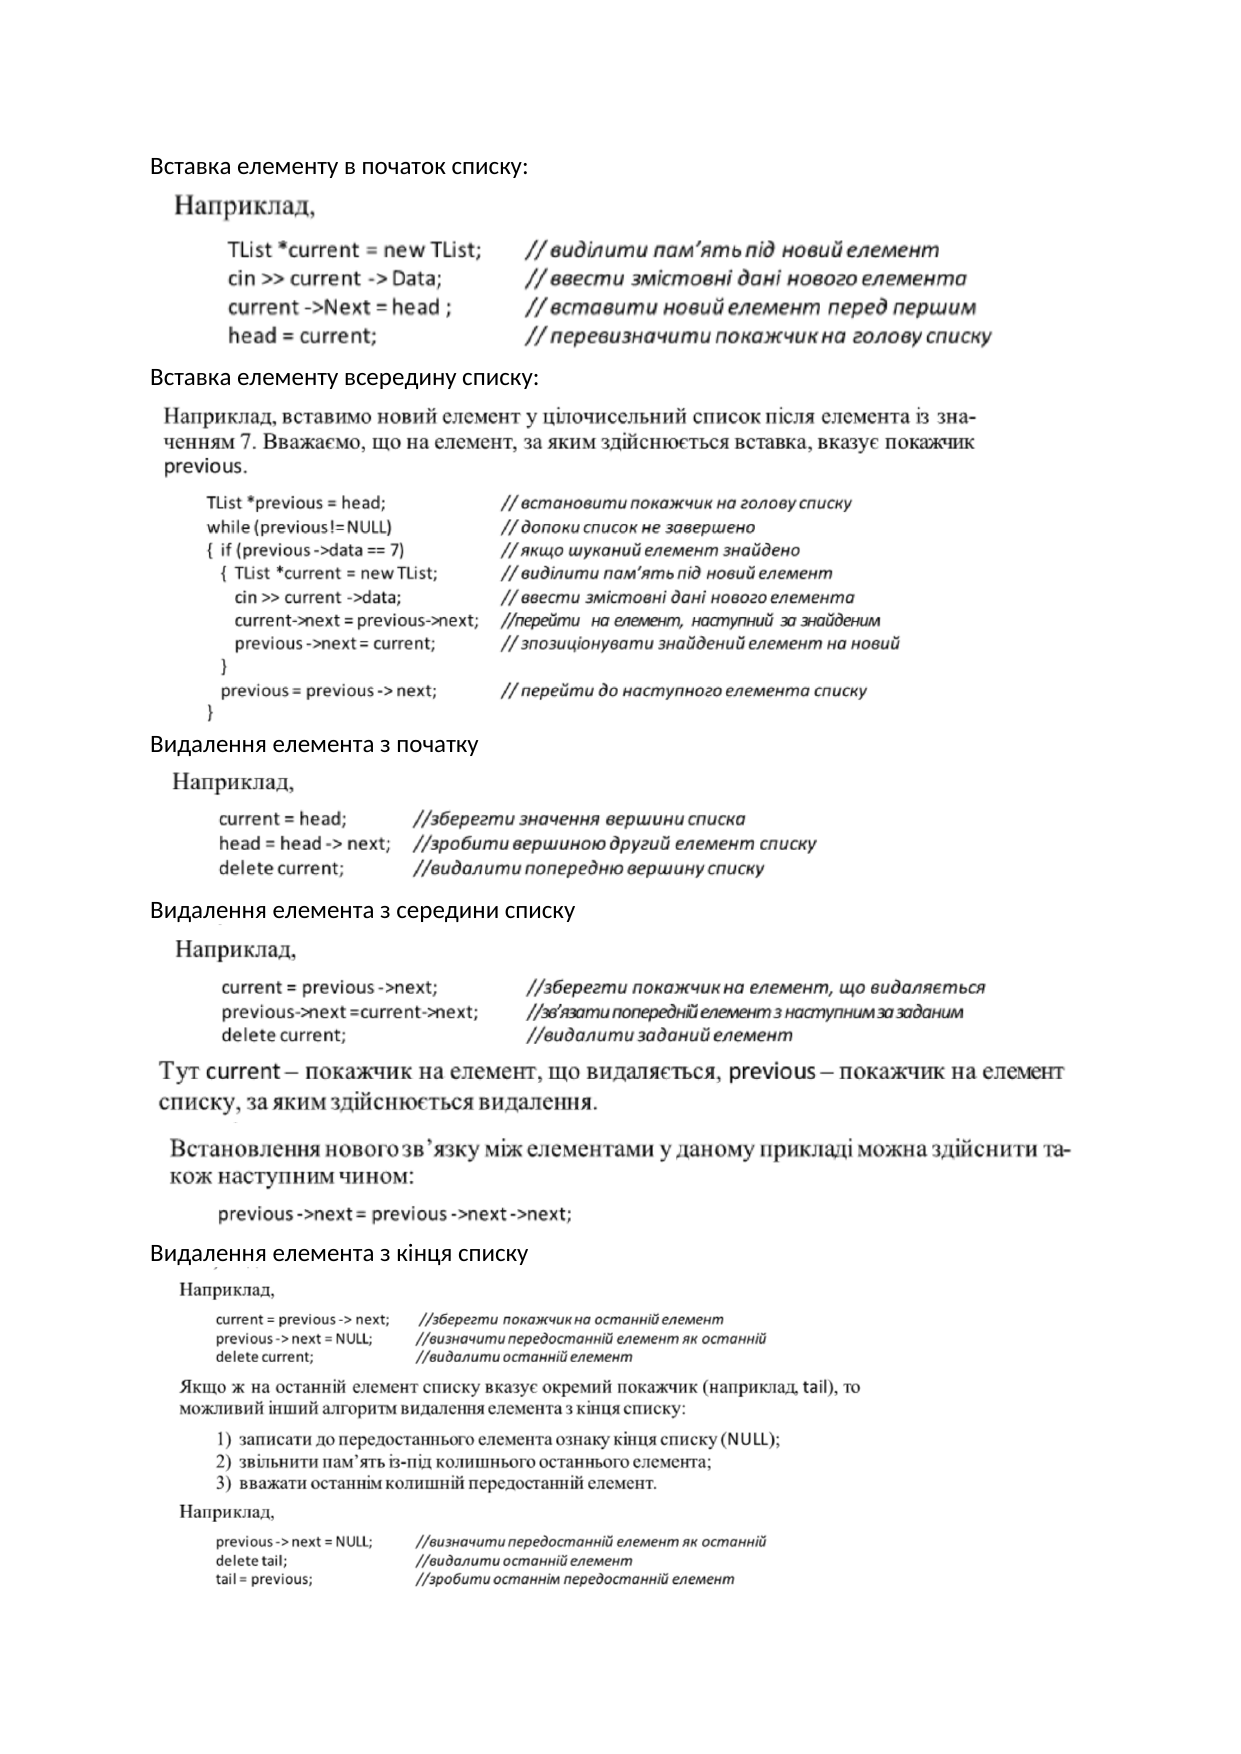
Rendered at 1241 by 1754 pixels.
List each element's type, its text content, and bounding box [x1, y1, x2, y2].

picture [150, 758, 911, 894]
text Вставка елементу в початок списку: [150, 150, 1090, 180]
text Видалення елемента з початку [150, 728, 1090, 759]
text Вставка елементу всередину списку: [150, 361, 1090, 392]
text Видалення елемента з середини списку [150, 894, 1090, 924]
picture [150, 1267, 904, 1597]
picture [150, 391, 1017, 729]
picture [150, 924, 1091, 1237]
picture [150, 180, 1091, 361]
text Видалення елемента з кінця списку [150, 1237, 1090, 1267]
